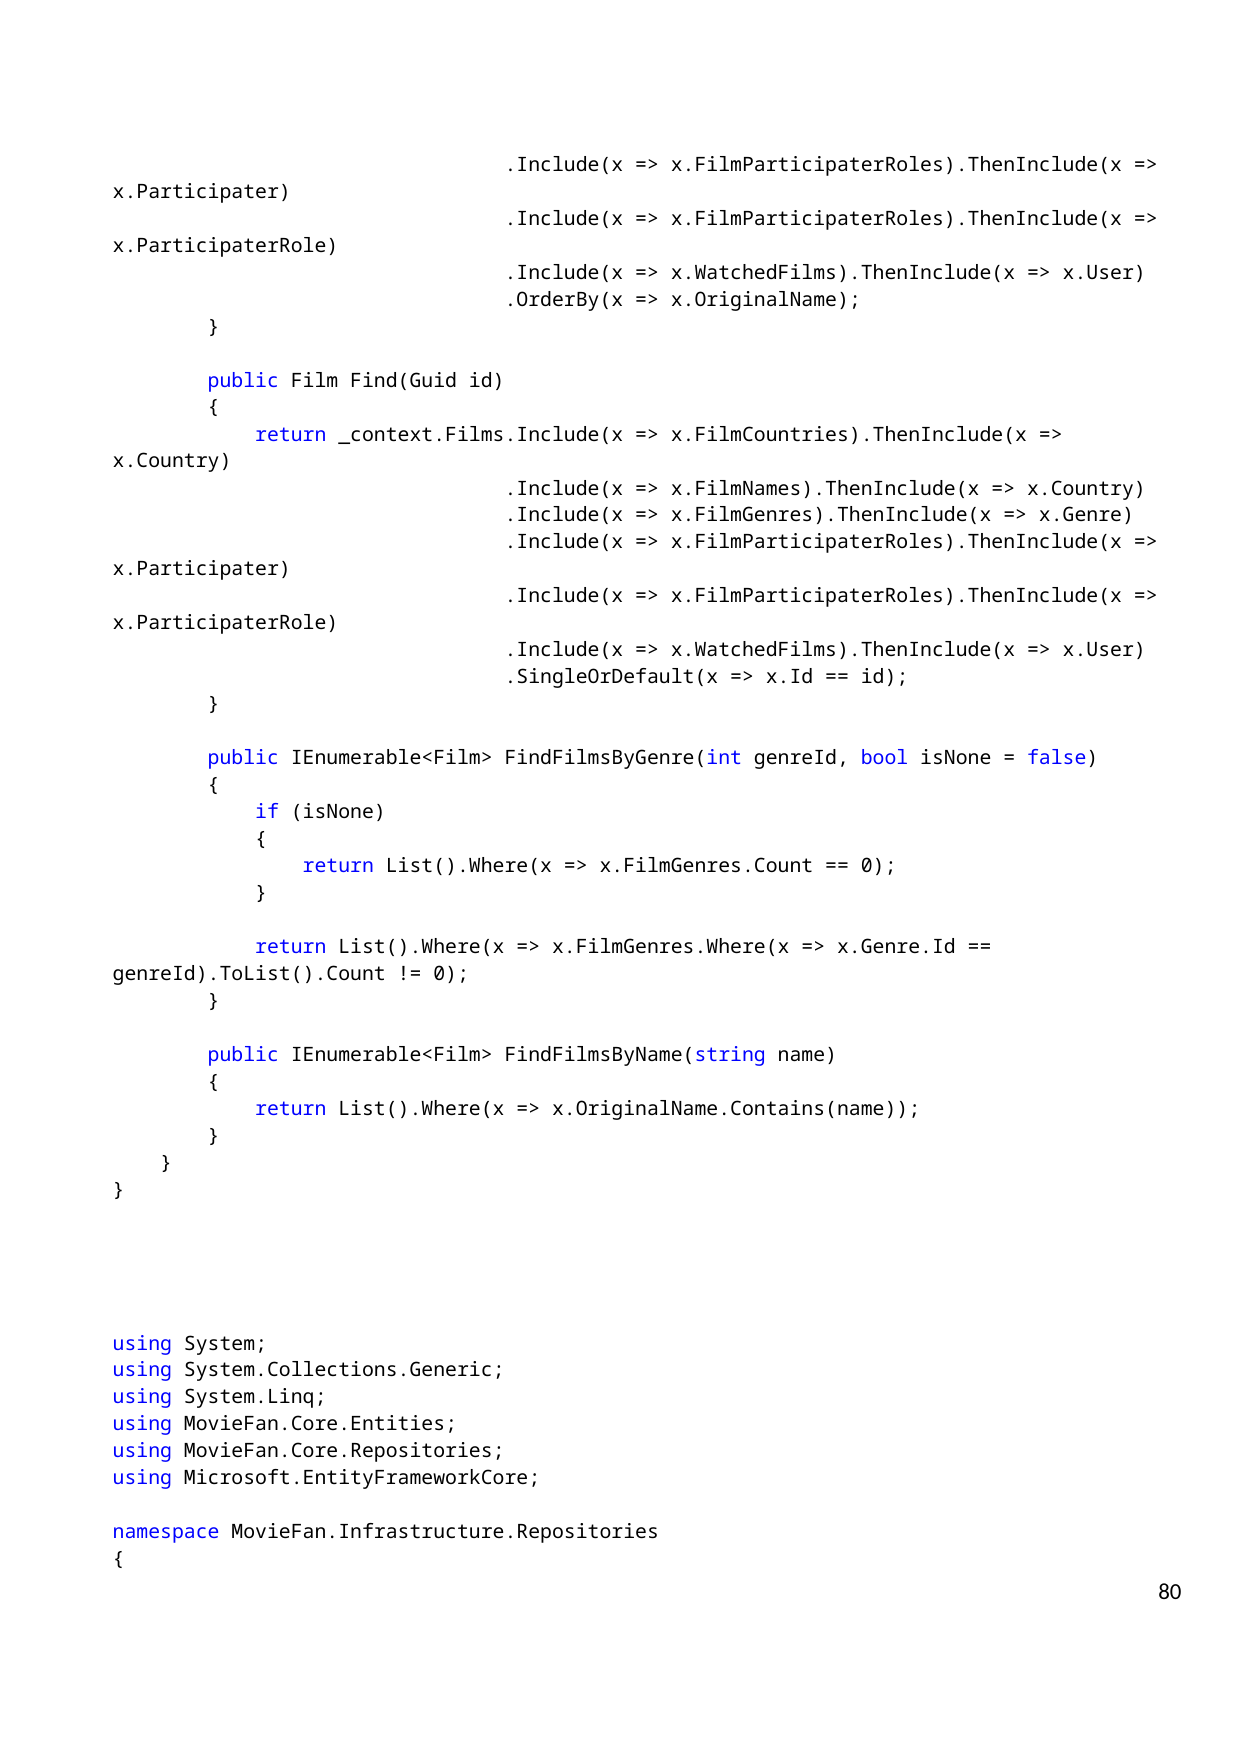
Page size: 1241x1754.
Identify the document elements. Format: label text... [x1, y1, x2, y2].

text namespace MovieFan.Infrastructure.Repositories [112, 1518, 1181, 1544]
text } [112, 1121, 1181, 1148]
text using System.Collections.Generic; [112, 1356, 1181, 1383]
text .Include(x => x.FilmParticipaterRoles).ThenInclude(x => x.Participater) [112, 528, 1181, 582]
text { [112, 1544, 1181, 1572]
text .Include(x => x.WatchedFilms).ThenInclude(x => x.User) [112, 258, 1181, 285]
text public IEnumerable<Film> FindFilmsByGenre(int genreId, bool isNone = false) [112, 743, 1181, 771]
text } [112, 312, 1181, 339]
text .Include(x => x.FilmParticipaterRoles).ThenInclude(x => x.ParticipaterRole) [112, 204, 1181, 258]
text } [112, 986, 1181, 1013]
text using MovieFan.Core.Entities; [112, 1410, 1181, 1437]
text .Include(x => x.FilmParticipaterRoles).ThenInclude(x => x.ParticipaterRole) [112, 582, 1181, 636]
text .Include(x => x.WatchedFilms).ThenInclude(x => x.User) [112, 636, 1181, 663]
text { [112, 393, 1181, 420]
text using System.Linq; [112, 1383, 1181, 1410]
text return List().Where(x => x.FilmGenres.Where(x => x.Genre.Id == genreId).ToList().Count != 0); [112, 932, 1181, 986]
text using MovieFan.Core.Repositories; [112, 1437, 1181, 1464]
text } [112, 1175, 1181, 1202]
text public Film Find(Guid id) [112, 366, 1181, 393]
text .Include(x => x.FilmGenres).ThenInclude(x => x.Genre) [112, 501, 1181, 528]
text } [112, 689, 1181, 717]
text return List().Where(x => x.FilmGenres.Count == 0); [112, 851, 1181, 878]
text .Include(x => x.FilmParticipaterRoles).ThenInclude(x => x.Participater) [112, 150, 1181, 204]
text public IEnumerable<Film> FindFilmsByName(string name) [112, 1040, 1181, 1067]
text if (isNone) [112, 797, 1181, 824]
text } [112, 878, 1181, 905]
text { [112, 771, 1181, 797]
text { [112, 824, 1181, 851]
text { [112, 1067, 1181, 1094]
text return _context.Films.Include(x => x.FilmCountries).ThenInclude(x => x.Country) [112, 420, 1181, 474]
text } [112, 1148, 1181, 1175]
text .SingleOrDefault(x => x.Id == id); [112, 663, 1181, 689]
text .Include(x => x.FilmNames).ThenInclude(x => x.Country) [112, 474, 1181, 501]
text using Microsoft.EntityFrameworkCore; [112, 1464, 1181, 1491]
text using System; [112, 1329, 1181, 1356]
text return List().Where(x => x.OriginalName.Contains(name)); [112, 1094, 1181, 1121]
text .OrderBy(x => x.OriginalName); [112, 285, 1181, 312]
